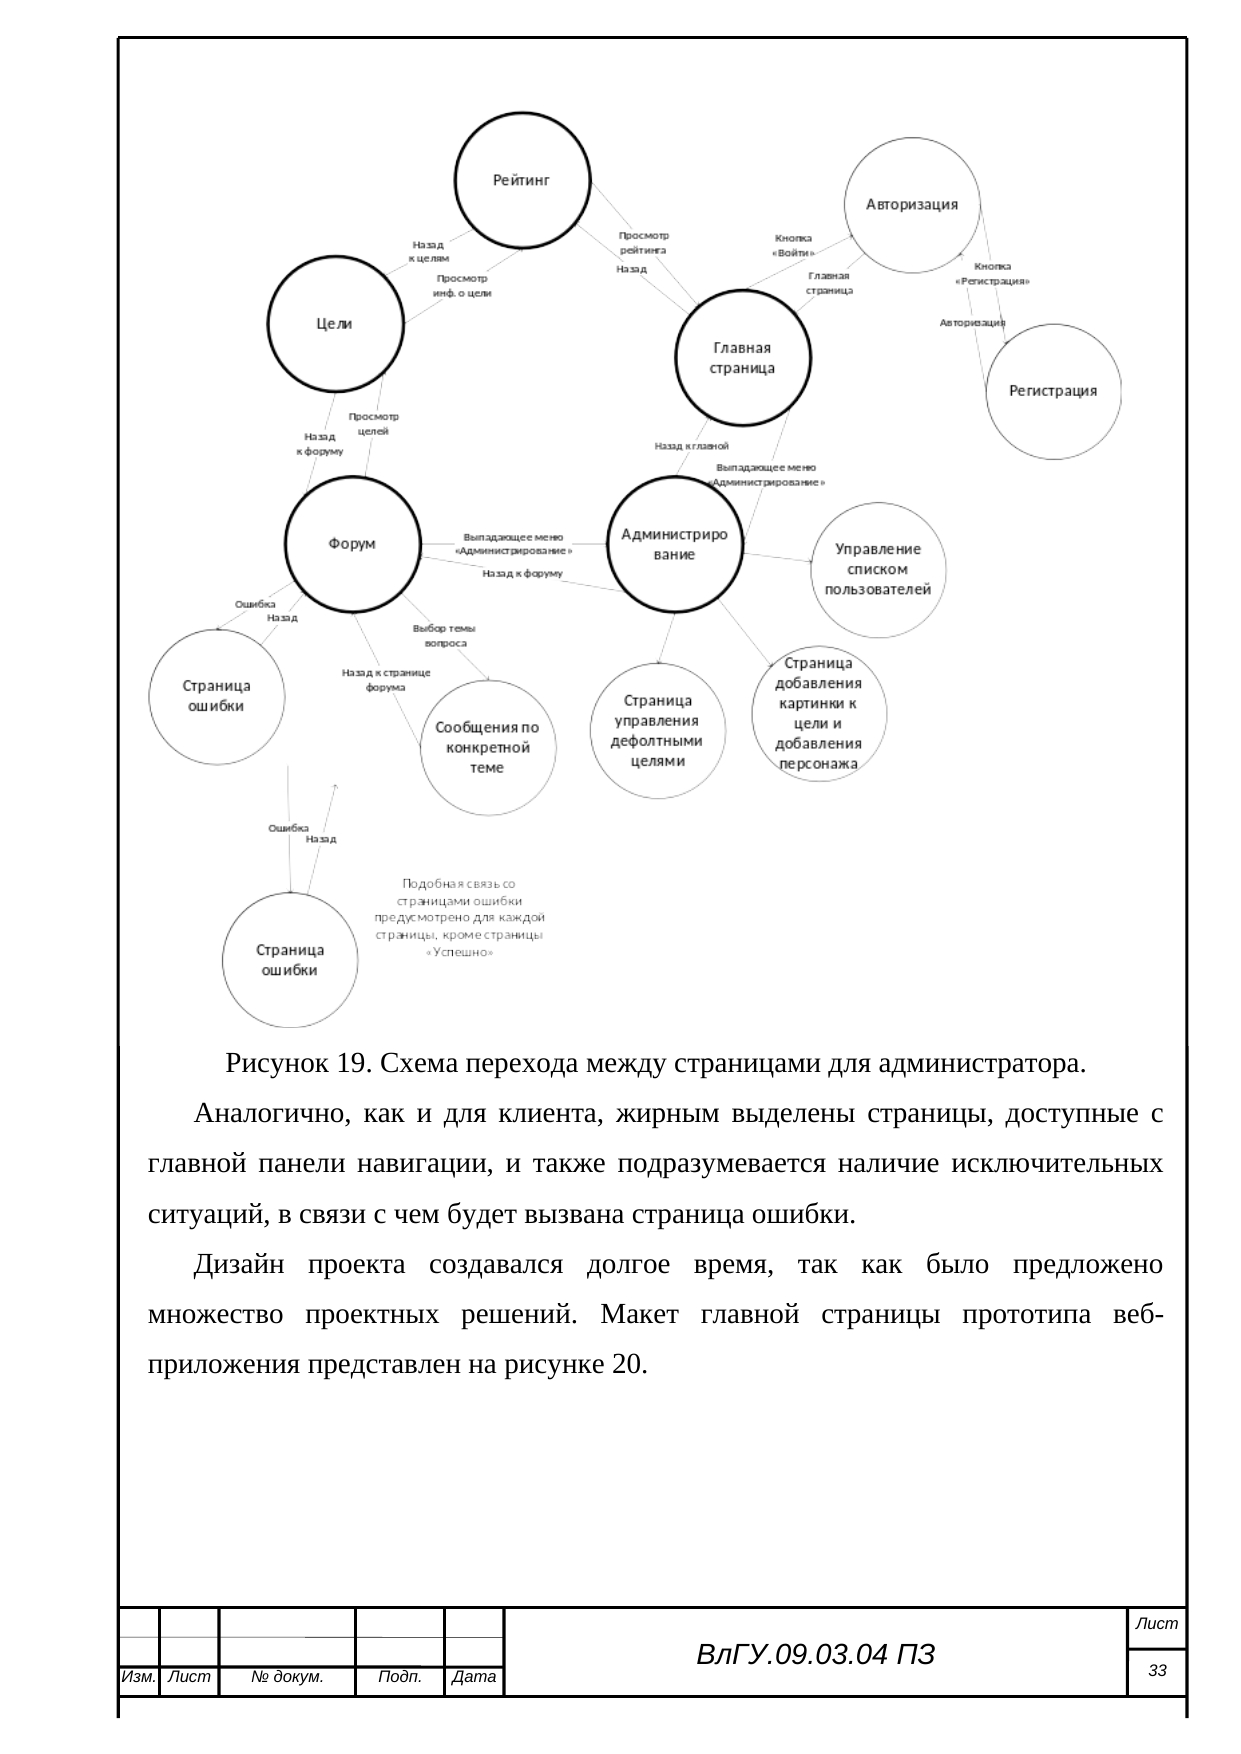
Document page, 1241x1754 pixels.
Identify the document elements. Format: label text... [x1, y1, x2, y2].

text Аналогично, как и для клиента, жирным выделены страницы, доступные с главной панели навигации, и также подразумевается наличие исключительных ситуаций, в связи с чем будет вызвана страница ошибки. [148, 1095, 1164, 1229]
text Рисунок 19. Схема перехода между страницами для администратора. [148, 1045, 1164, 1078]
text Дизайн проекта создавался долгое время, так как было предложено множество проектных решений. Макет главной страницы прототипа веб-приложения представлен на рисунке 20. [148, 1246, 1164, 1380]
